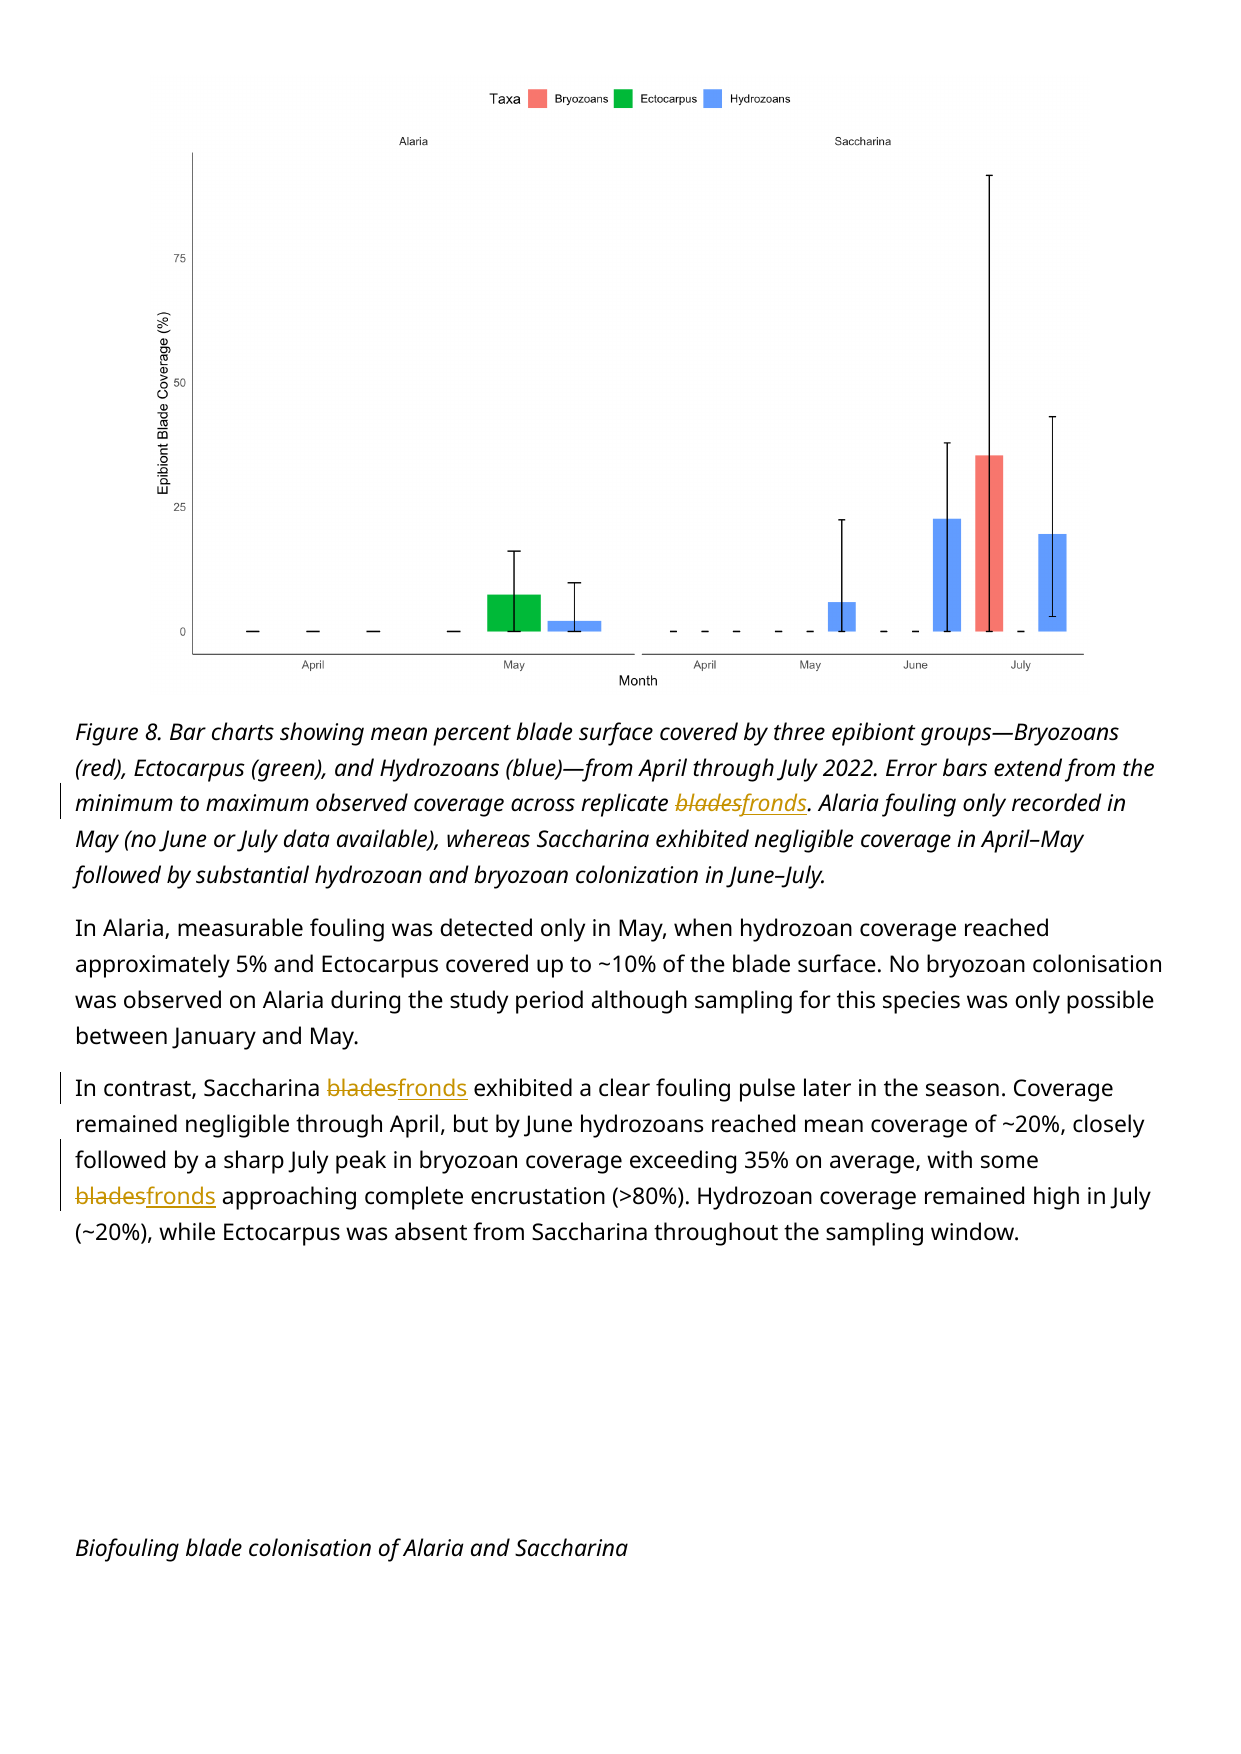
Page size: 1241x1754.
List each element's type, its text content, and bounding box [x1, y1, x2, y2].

text Biofouling blade colonisation of Alaria and Saccharina [75, 1532, 1165, 1563]
picture [150, 75, 1091, 695]
text In contrast, Saccharina exhibited a clear fouling pulse later in the season. Coverage remained negligible through April, but by June hydrozoans reached mean coverage of ~20%, closely followed by a sharp July peak in bryozoan coverage exceeding 35% on average, with some approaching complete encrustation (>80%). Hydrozoan coverage remained high in July (~20%), while Ectocarpus was absent from Saccharina throughout the sampling window. [75, 1072, 1165, 1247]
text Figure 8. Bar charts showing mean percent blade surface covered by three epibiont groups—Bryozoans (red), Ectocarpus (green), and Hydrozoans (blue)—from April through July 2022. Error bars extend from the minimum to maximum observed coverage across replicate . Alaria fouling only recorded in May (no June or July data available), whereas Saccharina exhibited negligible coverage in April–May followed by substantial hydrozoan and bryozoan colonization in June–July. [75, 716, 1165, 891]
text In Alaria, measurable fouling was detected only in May, when hydrozoan coverage reached approximately 5% and Ectocarpus covered up to ~10% of the blade surface. No bryozoan colonisation was observed on Alaria during the study period although sampling for this species was only possible between January and May. [75, 912, 1165, 1051]
